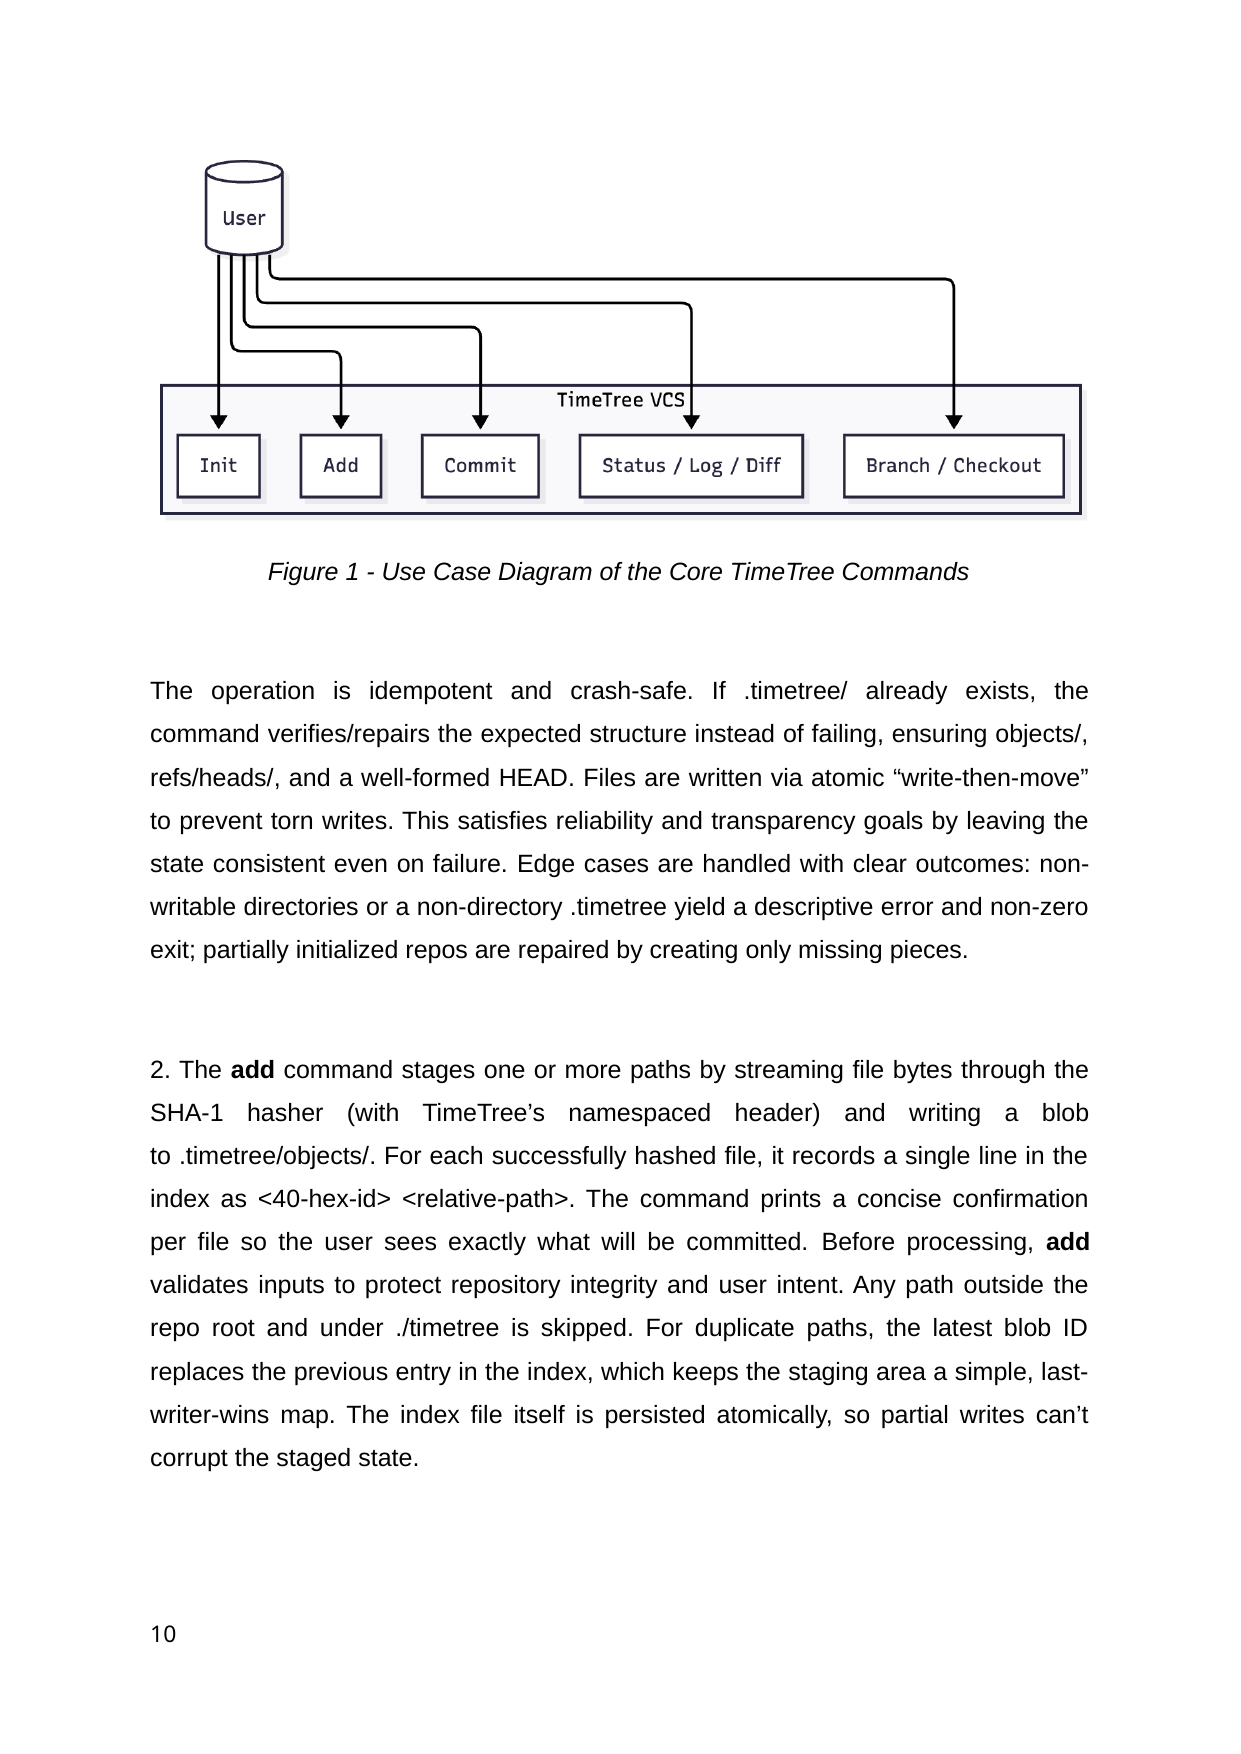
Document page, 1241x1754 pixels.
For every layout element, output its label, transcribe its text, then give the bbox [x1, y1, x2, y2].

text Figure 1 - Use Case Diagram of the Core TimeTree Commands [150, 557, 1090, 586]
text The operation is idempotent and crash-safe. If .timetree/ already exists, the command verifies/repairs the expected structure instead of failing, ensuring objects/, refs/heads/, and a well-formed HEAD. Files are written via atomic “write-then-move” to prevent torn writes. This satisfies reliability and transparency goals by leaving the state consistent even on failure. Edge cases are handled with clear outcomes: non-writable directories or a non-directory .timetree yield a descriptive error and non-zero exit; partially initialized repos are repaired by creating only missing pieces. [150, 676, 1090, 964]
text 2. The add command stages one or more paths by streaming file bytes through the SHA-1 hasher (with TimeTree’s namespaced header) and writing a blob to .timetree/objects/. For each successfully hashed file, it records a single line in the index as <40-hex-id> <relative-path>. The command prints a concise confirmation per file so the user sees exactly what will be committed. Before processing, add validates inputs to protect repository integrity and user intent. Any path outside the repo root and under ./timetree is skipped. For duplicate paths, the latest blob ID replaces the previous entry in the index, which keeps the staging area a simple, last-writer-wins map. The index file itself is persisted atomically, so partial writes can’t corrupt the staged state. [150, 1055, 1090, 1472]
picture [150, 150, 1091, 525]
